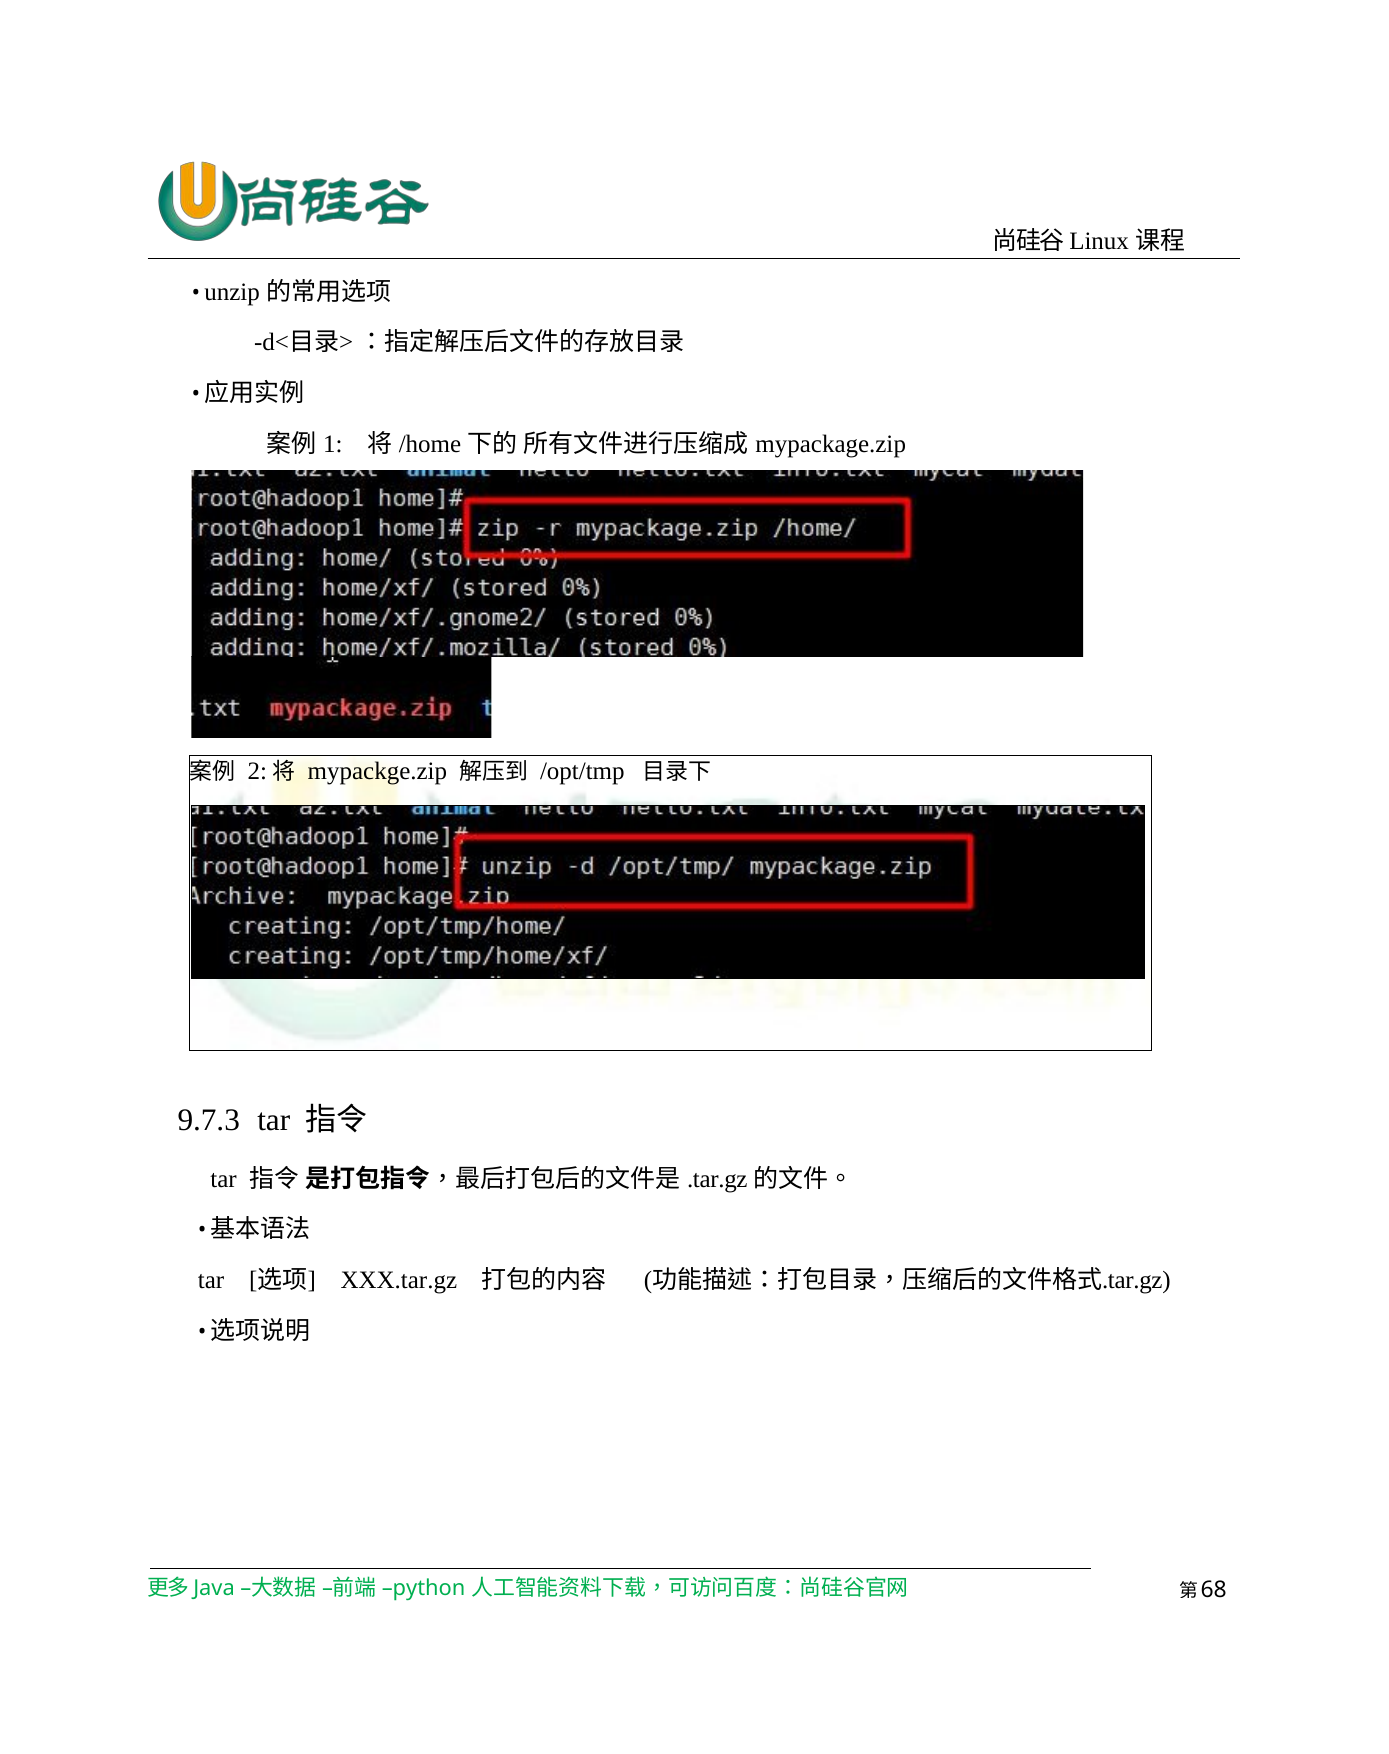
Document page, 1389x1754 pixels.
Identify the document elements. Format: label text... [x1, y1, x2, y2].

text 案例 1: 将 /home 下的 所有文件进行压缩成 mypackage.zip [266, 425, 1338, 459]
list 基本语法 [198, 1211, 1338, 1245]
text -d<目录> ：指定解压后文件的存放目录 [254, 324, 1338, 358]
picture [190, 756, 1151, 1050]
text tar [选项] XXX.tar.gz 打包的内容 (功能描述：打包目录，压缩后的文件格式.tar.gz) [198, 1262, 1338, 1296]
text tar 指令 是打包指令，最后打包后的文件是 .tar.gz 的文件。 [210, 1160, 1338, 1194]
picture [191, 470, 1084, 738]
subtitle tar 指令 [177, 1097, 1338, 1139]
list unzip 的常用选项 [191, 273, 1338, 307]
list 应用实例 [191, 375, 1338, 409]
picture [147, 153, 436, 249]
list 选项说明 [198, 1312, 1338, 1347]
